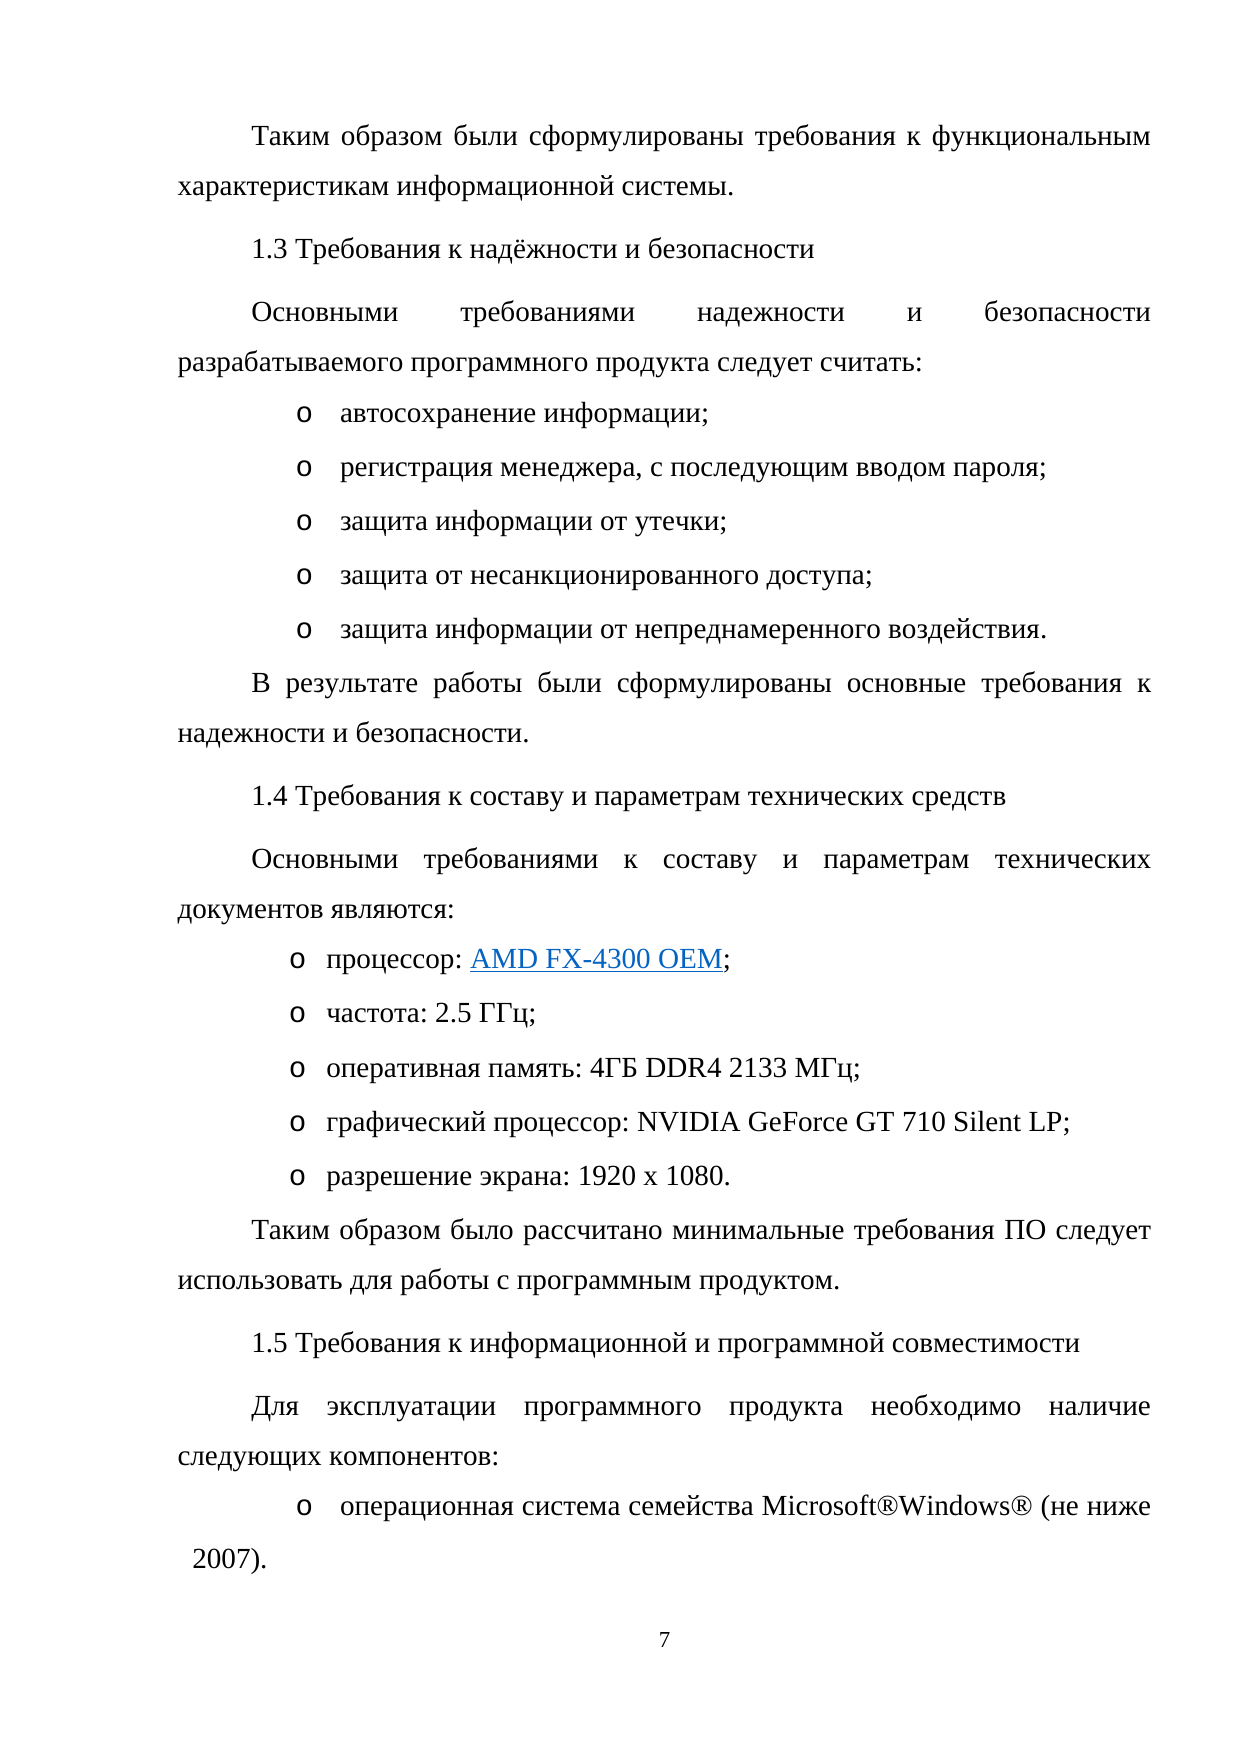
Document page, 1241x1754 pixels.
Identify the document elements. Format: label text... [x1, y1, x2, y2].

list частота: 2.5 ГГц; [288, 996, 1152, 1032]
list защита от несанкционированного доступа; [236, 557, 1152, 593]
subtitle 1.3 Требования к надёжности и безопасности [177, 231, 1152, 265]
list Таким образом было рассчитано минимальные требования ПО следует использовать для работы с программным продуктом. [177, 1212, 1152, 1296]
subtitle 1.5 Требования к информационной и программной совместимости [251, 1325, 1152, 1358]
list оперативная память: 4ГБ DDR4 2133 МГц; [288, 1050, 1152, 1086]
list графический процессор: NVIDIA GeForce GT 710 Silent LP; [288, 1104, 1152, 1140]
text Основными требованиями надежности и безопасности разрабатываемого программного продукта следует считать: [177, 294, 1152, 378]
list разрешение экрана: 1920 x 1080. [288, 1158, 1152, 1194]
list защита информации от утечки; [236, 503, 1152, 539]
list защита информации от непреднамеренного воздействия. [236, 611, 1152, 647]
list регистрация менеджера, с последующим вводом пароля; [236, 449, 1152, 485]
text Таким образом были сформулированы требования к функциональным характеристикам информационной системы. [177, 118, 1152, 202]
list автосохранение информации; [236, 395, 1152, 431]
list Основными требованиями к составу и параметрам технических документов являются: [177, 841, 1152, 925]
list операционная система семейства Microsoft®Windows® (не ниже 2007). [192, 1488, 1152, 1575]
text Для эксплуатации программного продукта необходимо наличие следующих компонентов: [177, 1388, 1152, 1472]
list процессор: AMD FX-4300 OEM; [288, 942, 1152, 978]
list В результате работы были сформулированы основные требования к надежности и безопасности. [177, 665, 1152, 749]
subtitle 1.4 Требования к составу и параметрам технических средств [177, 778, 1152, 812]
